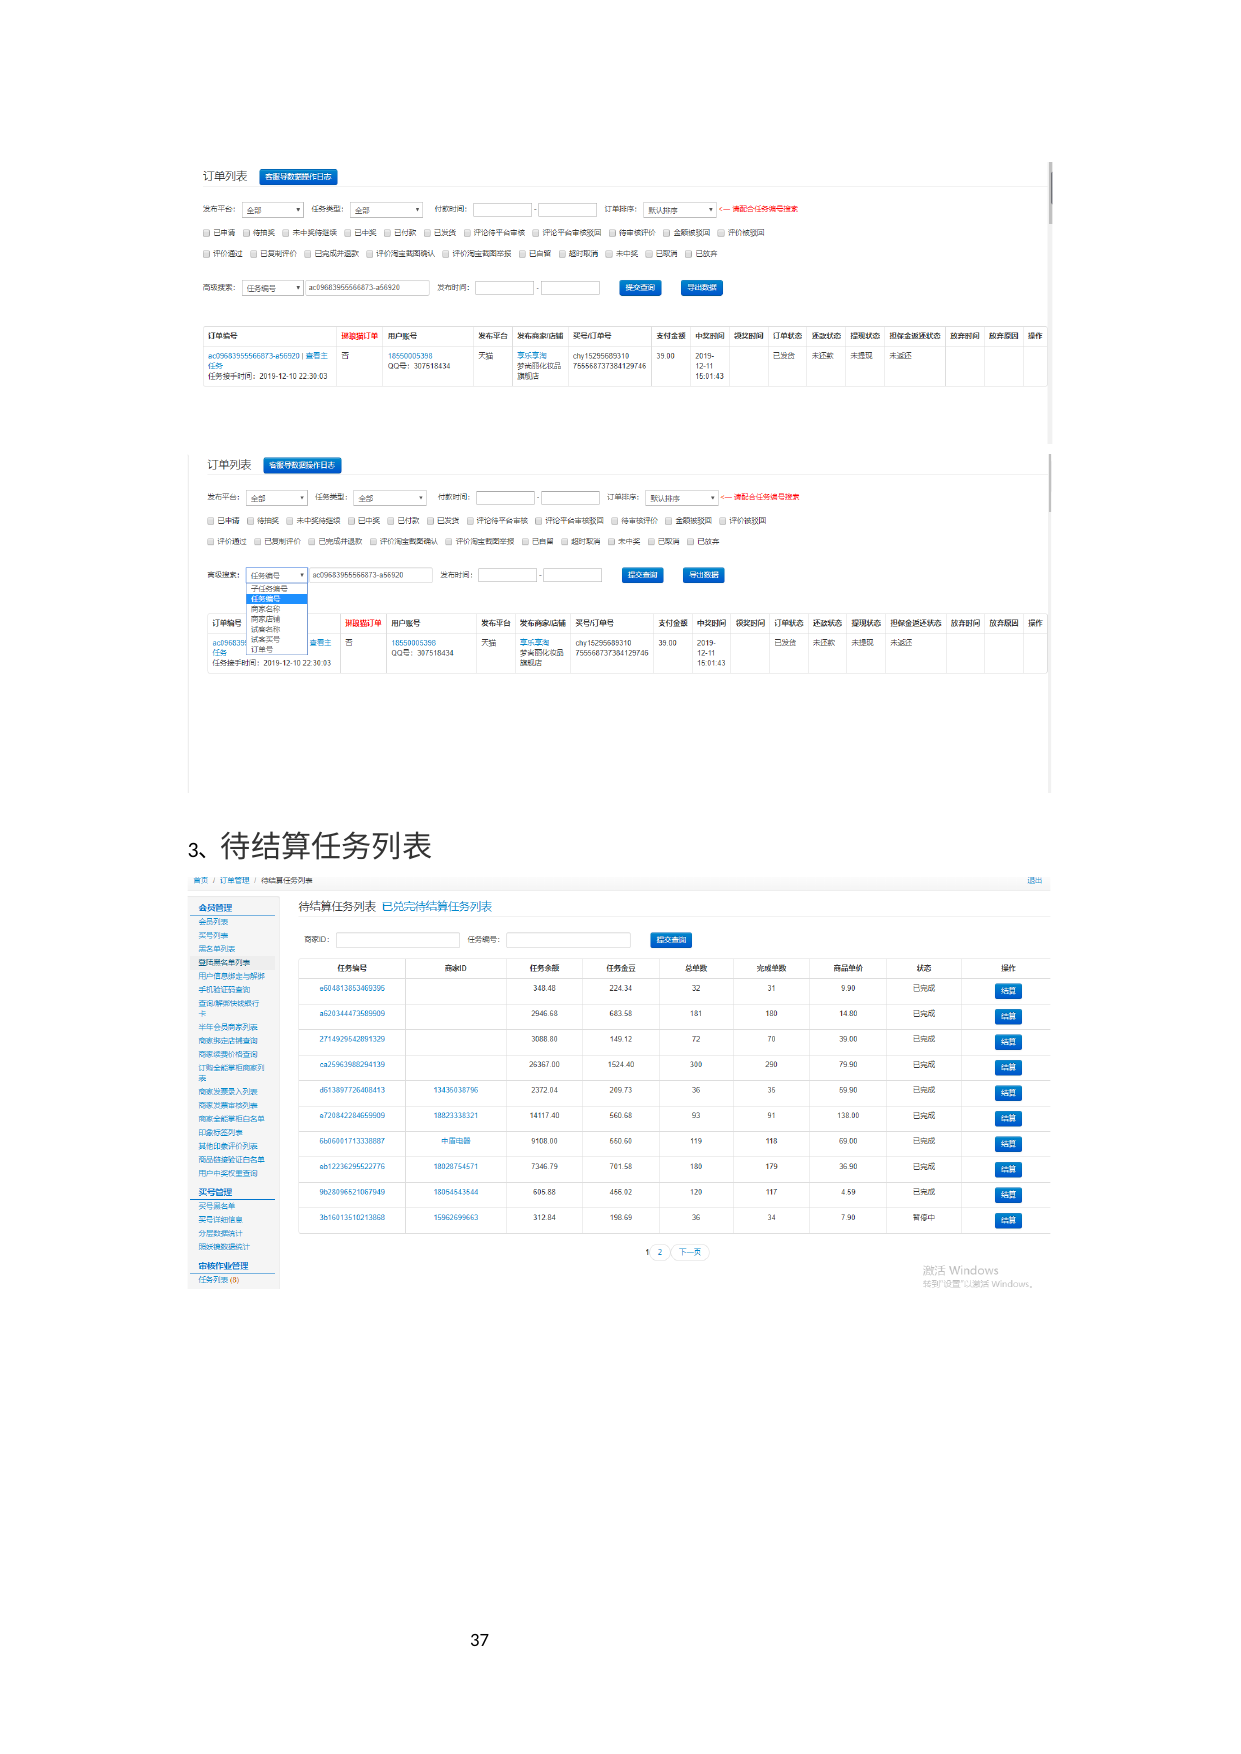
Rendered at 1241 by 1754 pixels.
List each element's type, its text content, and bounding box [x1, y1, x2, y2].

picture [187, 162, 1053, 444]
list 3、待结算任务列表 [187, 812, 1053, 877]
picture [187, 454, 1052, 793]
picture [187, 877, 1051, 1289]
